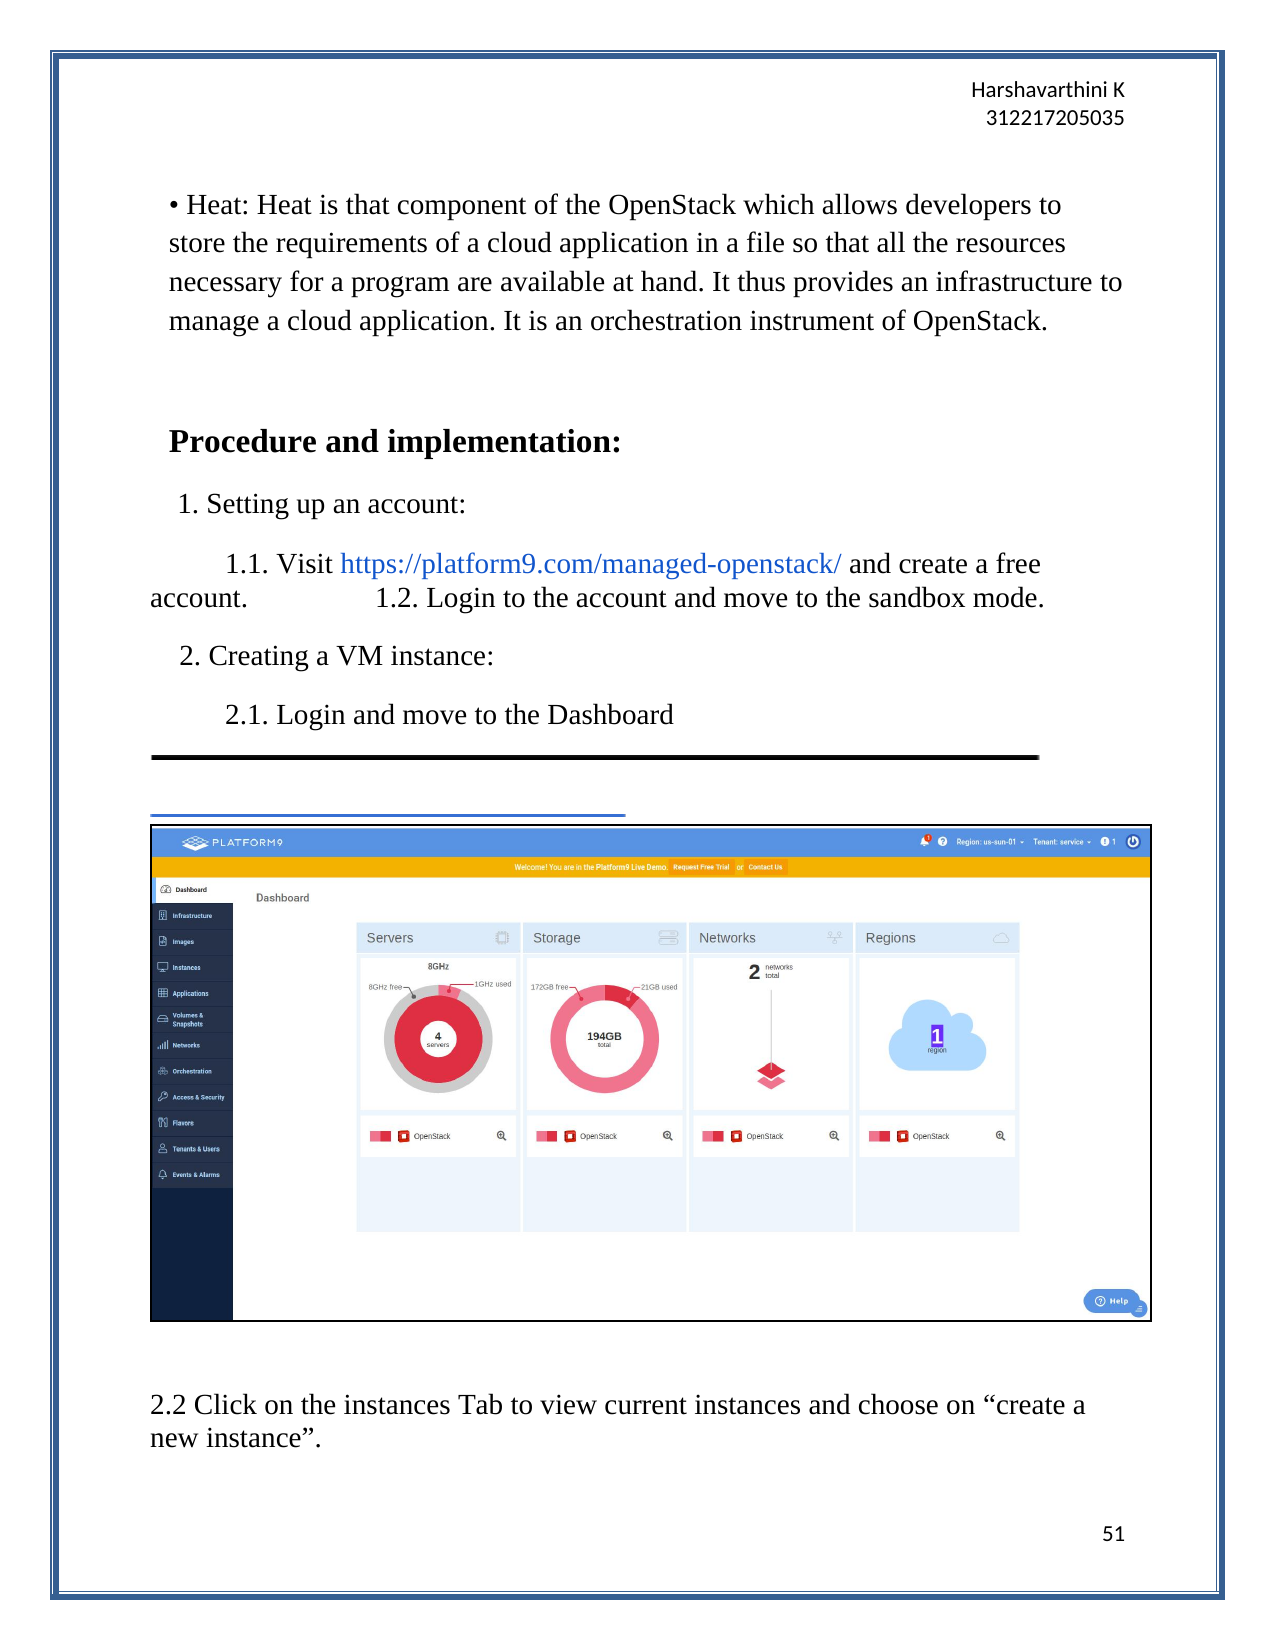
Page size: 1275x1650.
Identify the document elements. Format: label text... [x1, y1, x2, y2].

text • Heat: Heat is that component of the OpenStack which allows developers to store the requirements of a cloud application in a file so that all the resources necessary for a program are available at hand. It thus provides an infrastructure to manage a cloud application. It is an orchestration instrument of OpenStack. [169, 187, 1125, 336]
text 1. Setting up an account: [169, 486, 1125, 520]
text 1.1. Visit https://platform9.com/managed-openstack/ and create a free account. 1.2. Login to the account and move to the sandbox mode. [150, 546, 1125, 613]
picture [152, 826, 1150, 1320]
text 2.1. Login and move to the Dashboard [150, 697, 1125, 731]
text 2.2 Click on the instances Tab to view current instances and choose on “create a new instance”. [150, 1387, 1125, 1454]
text 2. Creating a VM instance: [150, 638, 1125, 672]
text Procedure and implementation: [169, 421, 1125, 460]
picture [150, 755, 1042, 760]
